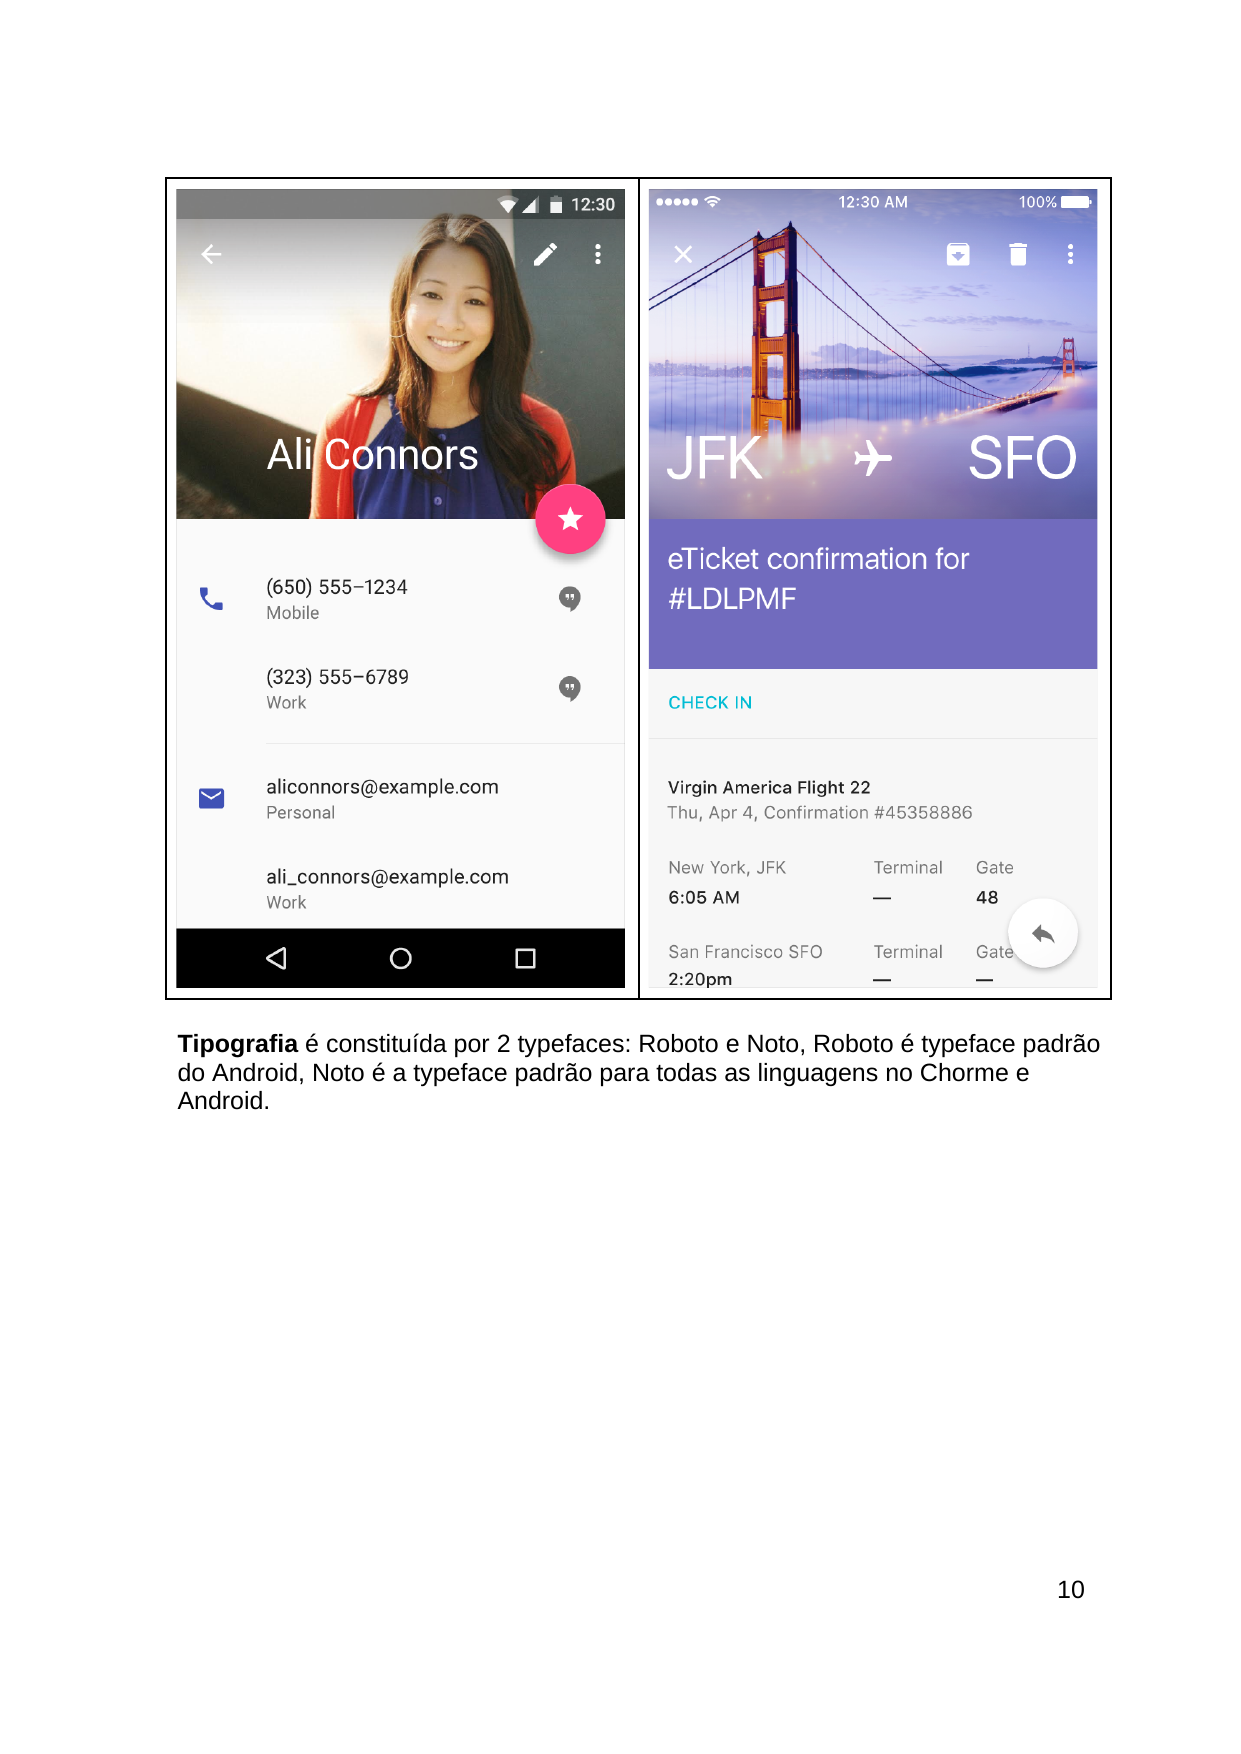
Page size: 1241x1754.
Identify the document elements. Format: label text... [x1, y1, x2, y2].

picture [176, 189, 625, 988]
table_header [167, 179, 638, 998]
text Tipografia é constituída por 2 typefaces: Roboto e Noto, Roboto é typeface padrão do Android, Noto é a typeface padrão para todas as linguagens no Chorme e Android. [177, 1029, 1122, 1115]
picture [648, 189, 1098, 988]
table_header [640, 179, 1110, 998]
